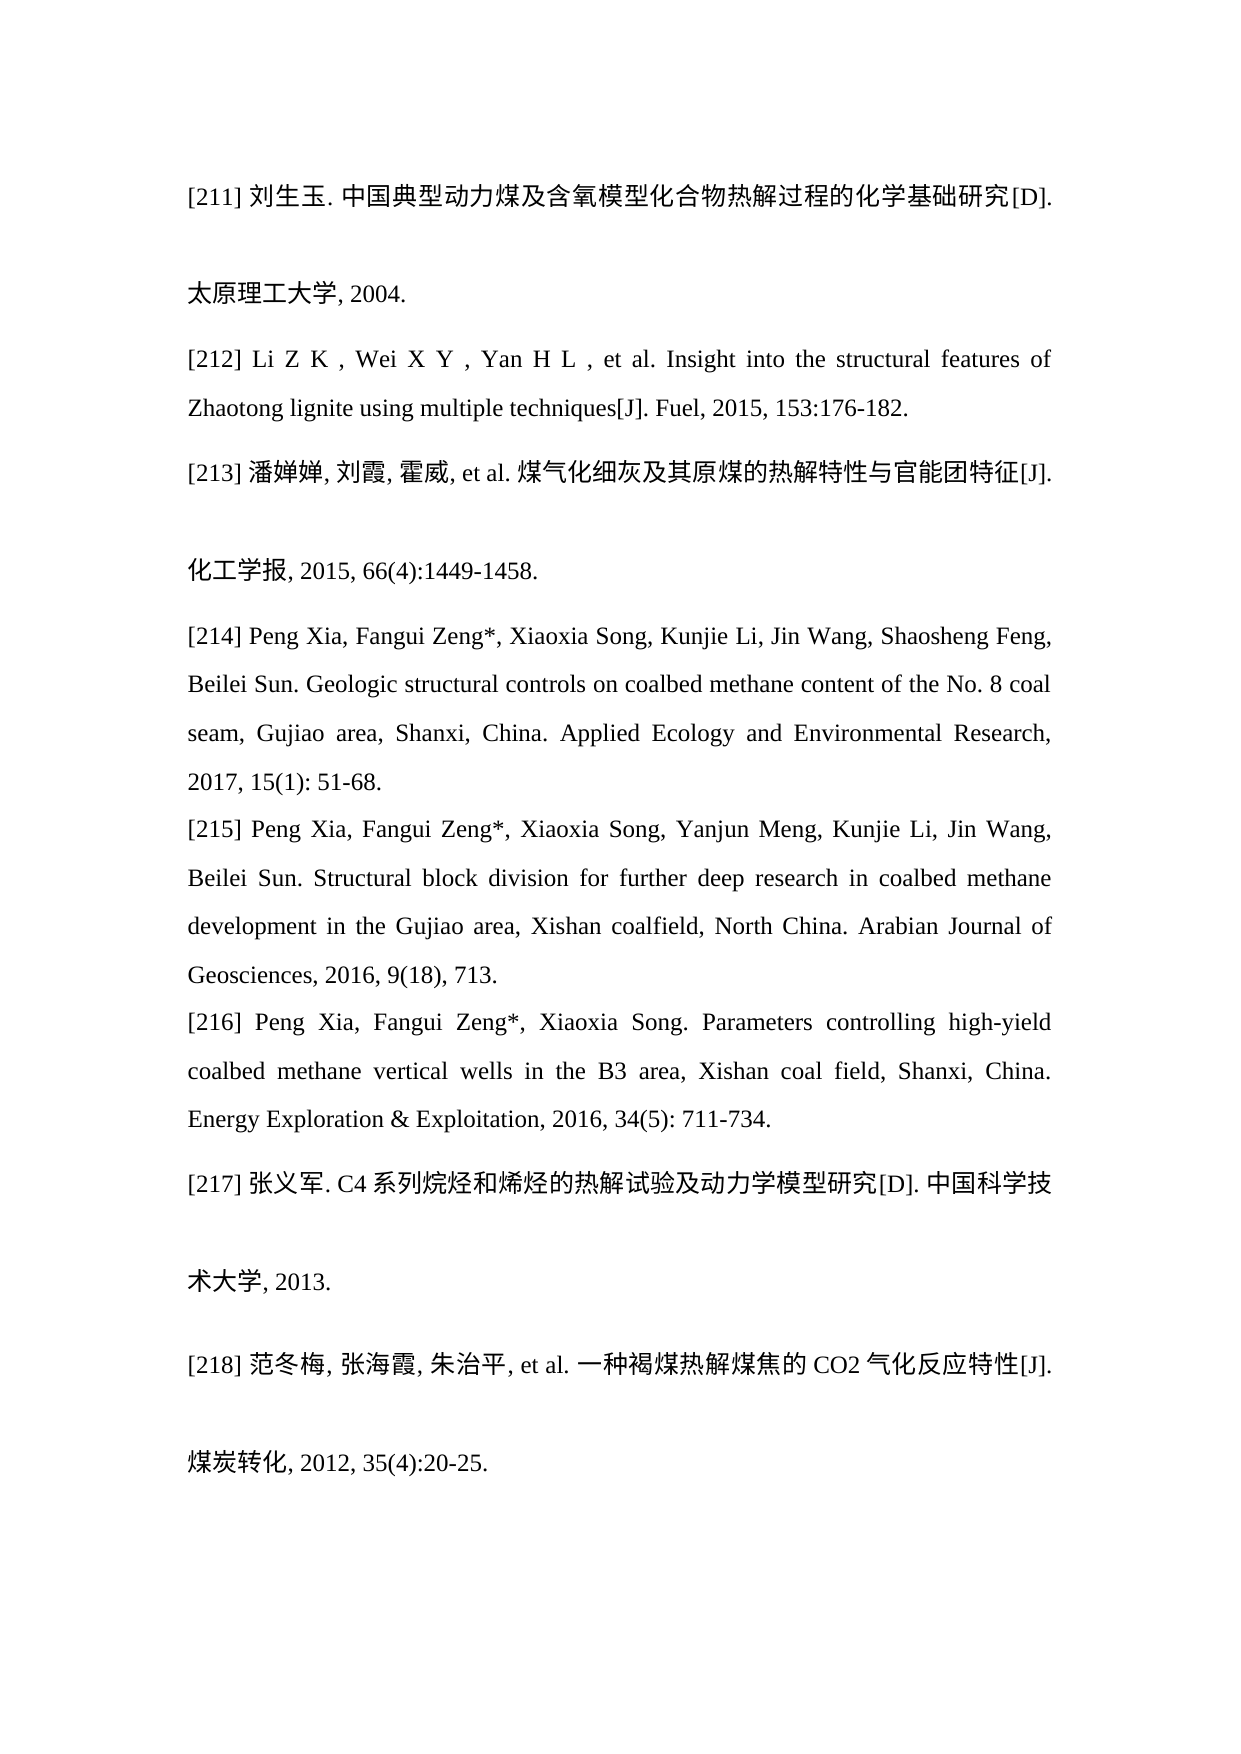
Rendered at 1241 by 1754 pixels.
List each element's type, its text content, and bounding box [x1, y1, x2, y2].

text [211] 刘生玉. 中国典型动力煤及含氧模型化合物热解过程的化学基础研究[D]. 太原理工大学, 2004. [187, 162, 1053, 324]
text [217] 张义军. C4系列烷烃和烯烃的热解试验及动力学模型研究[D]. 中国科学技术大学, 2013. [187, 1149, 1053, 1312]
text [216] Peng Xia, Fangui Zeng*, Xiaoxia Song. Parameters controlling high-yield coalbed methane vertical wells in the B3 area, Xishan coal field, Shanxi, China. Energy Exploration & Exploitation, 2016, 34(5): 711-734. [187, 1005, 1053, 1135]
text [218] 范冬梅, 张海霞, 朱治平, et al. 一种褐煤热解煤焦的CO2气化反应特性[J]. 煤炭转化, 2012, 35(4):20-25. [187, 1330, 1053, 1493]
text [215] Peng Xia, Fangui Zeng*, Xiaoxia Song, Yanjun Meng, Kunjie Li, Jin Wang, Beilei Sun. Structural block division for further deep research in coalbed methane development in the Gujiao area, Xishan coalfield, North China. Arabian Journal of Geosciences, 2016, 9(18), 713. [187, 812, 1053, 991]
text [213] 潘婵婵, 刘霞, 霍威, et al. 煤气化细灰及其原煤的热解特性与官能团特征[J]. 化工学报, 2015, 66(4):1449-1458. [187, 438, 1053, 601]
text [212] Li Z K , Wei X Y , Yan H L , et al. Insight into the structural features of Zhaotong lignite using multiple techniques[J]. Fuel, 2015, 153:176-182. [187, 343, 1053, 424]
text [214] Peng Xia, Fangui Zeng*, Xiaoxia Song, Kunjie Li, Jin Wang, Shaosheng Feng, Beilei Sun. Geologic structural controls on coalbed methane content of the No. 8 coal seam, Gujiao area, Shanxi, China. Applied Ecology and Environmental Research, 2017, 15(1): 51-68. [187, 619, 1053, 798]
